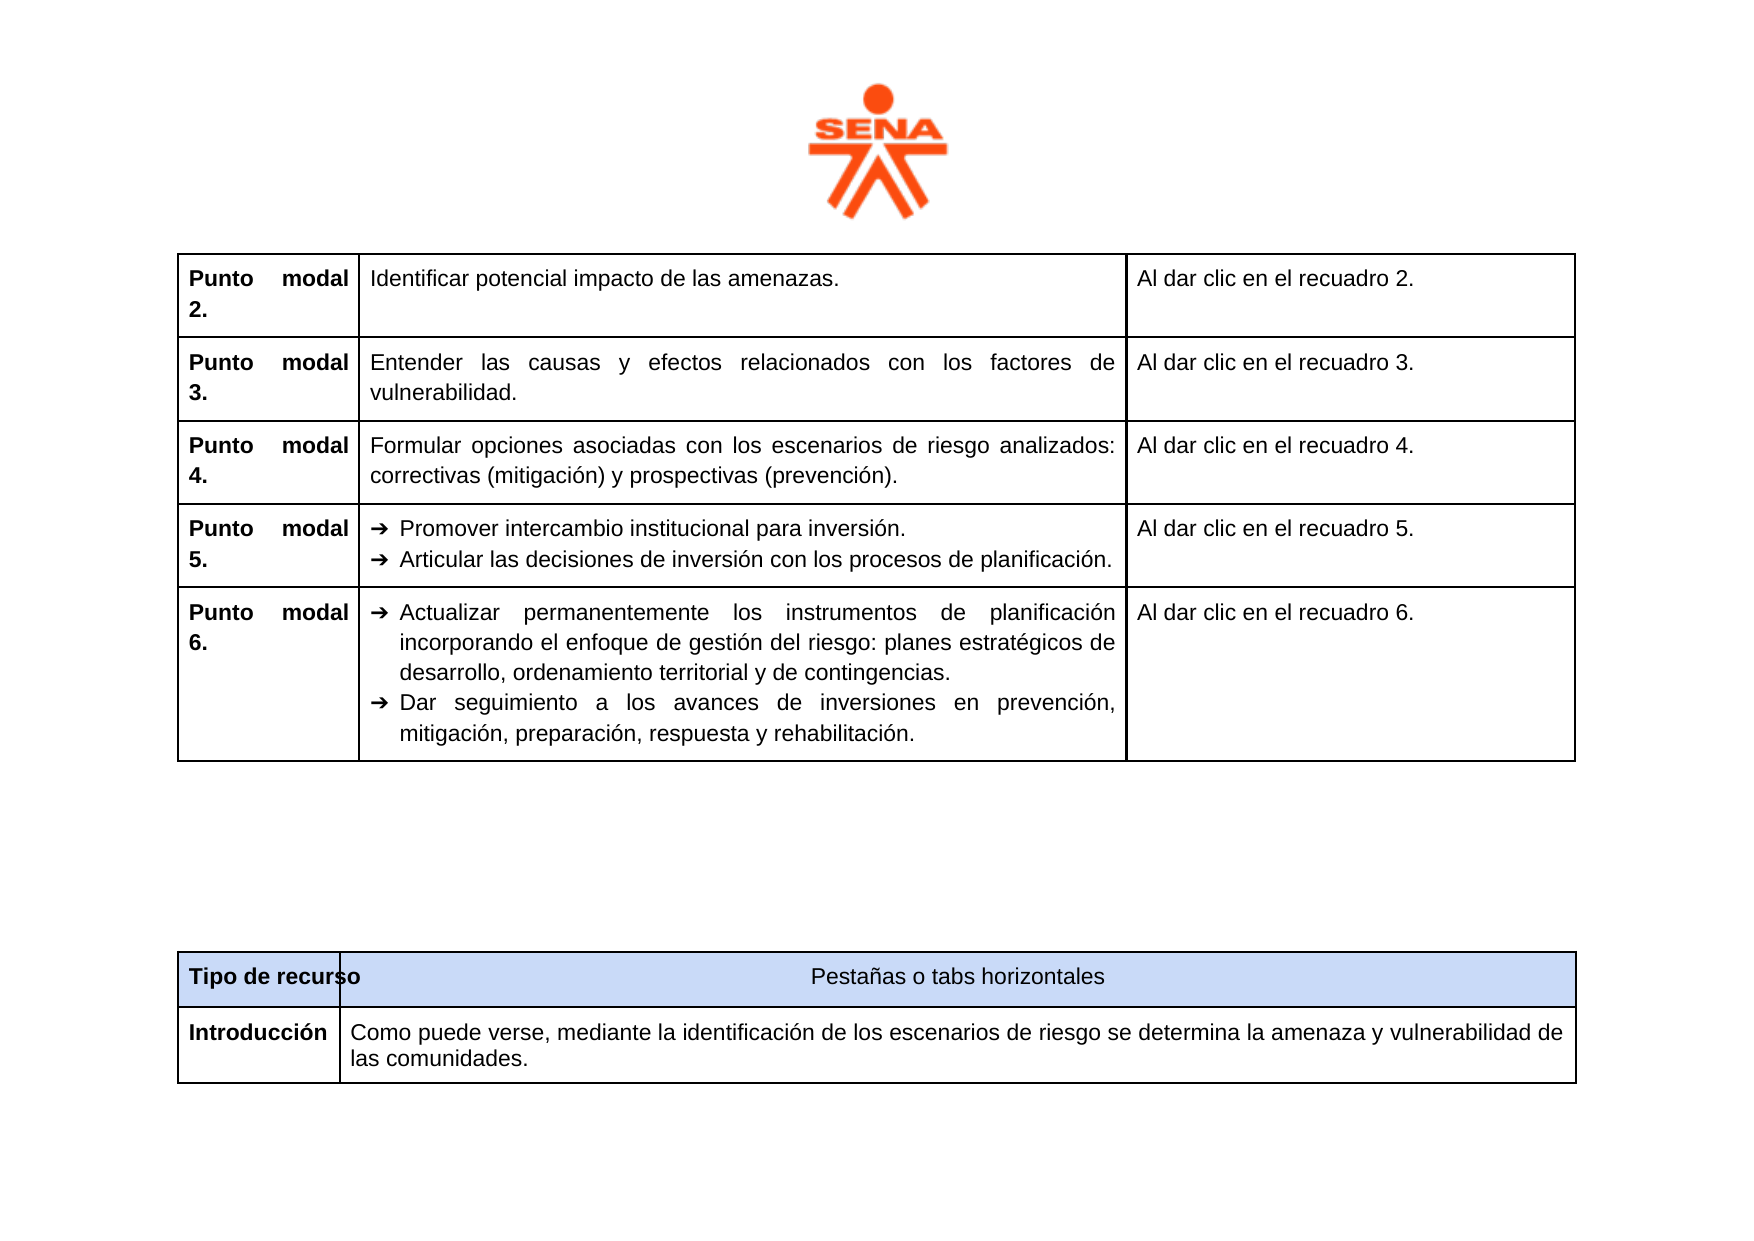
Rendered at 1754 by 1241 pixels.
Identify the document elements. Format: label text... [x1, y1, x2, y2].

table_header Tipo de recurso [179, 953, 339, 1006]
table_cell Punto modal 4. [179, 422, 358, 503]
picture [796, 75, 958, 227]
table_cell Introducción [179, 1008, 339, 1082]
table_cell Como puede verse, mediante la identificación de los escenarios de riesgo se determina la amenaza y vulnerabilidad de las comunidades. [341, 1008, 1575, 1082]
table_cell Identificar potencial impacto de las amenazas. [360, 255, 1125, 336]
table_cell Al dar clic en el recuadro 6. [1128, 588, 1574, 760]
table_cell Punto modal 6. [179, 588, 358, 760]
table_cell Actualizar permanentemente los instrumentos de planificación incorporando el enfoque de gestión del riesgo: planes estratégicos de desarrollo, ordenamiento territorial y de contingencias. Dar seguimiento a los avances de inversiones en prevención, mitigación, preparación, respuesta y rehabilitación. [360, 588, 1125, 760]
table_cell Punto modal 2. [179, 255, 358, 336]
table_cell Formular opciones asociadas con los escenarios de riesgo analizados: correctivas (mitigación) y prospectivas (prevención). [360, 422, 1125, 503]
table_cell Al dar clic en el recuadro 2. [1128, 255, 1574, 336]
table_cell Al dar clic en el recuadro 5. [1128, 505, 1574, 586]
table_header Pestañas o tabs horizontales [341, 953, 1575, 1006]
table_cell Promover intercambio institucional para inversión. Articular las decisiones de inversión con los procesos de planificación. [360, 505, 1125, 586]
table_cell Entender las causas y efectos relacionados con los factores de vulnerabilidad. [360, 338, 1125, 419]
table_cell Punto modal 5. [179, 505, 358, 586]
table_cell Al dar clic en el recuadro 4. [1128, 422, 1574, 503]
table_cell Punto modal 3. [179, 338, 358, 419]
table_cell Al dar clic en el recuadro 3. [1128, 338, 1574, 419]
